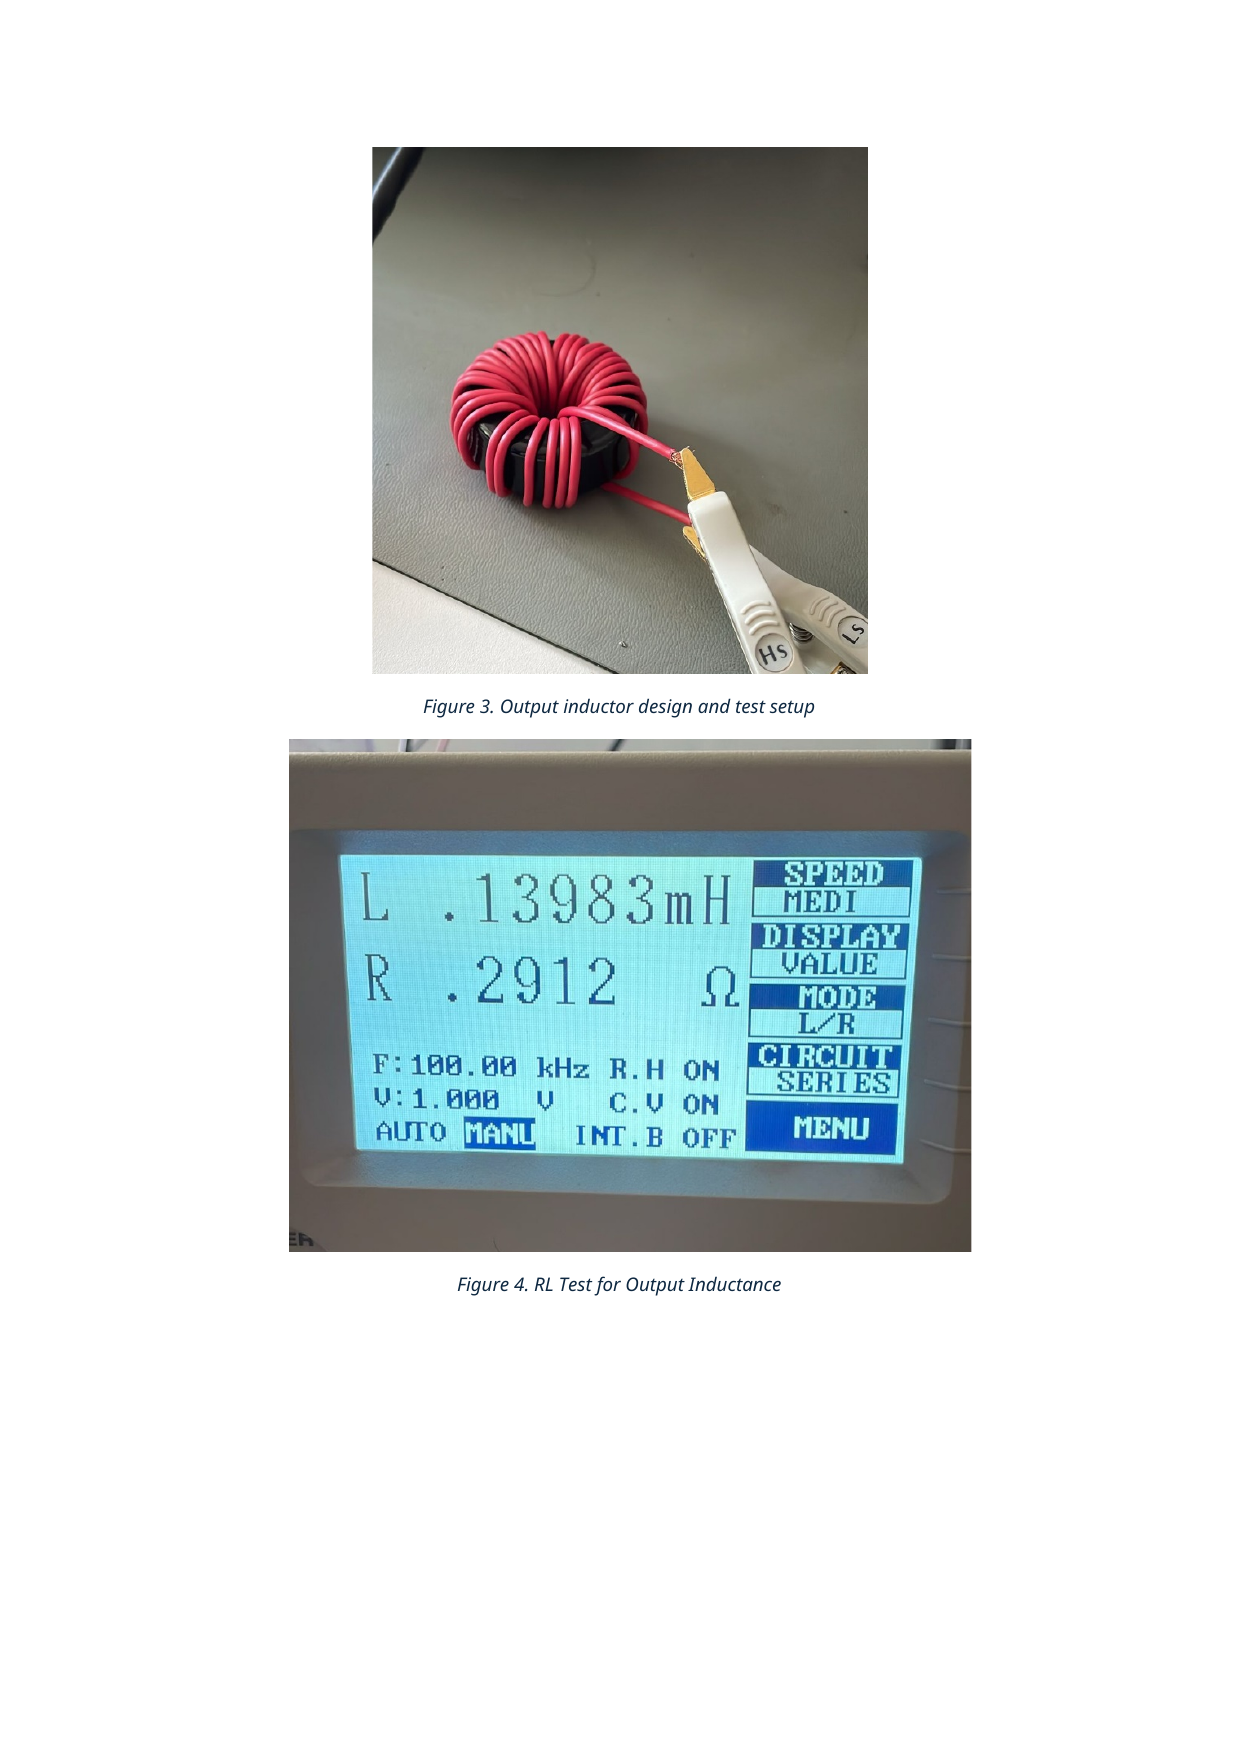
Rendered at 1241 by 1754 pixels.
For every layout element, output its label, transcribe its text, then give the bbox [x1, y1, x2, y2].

picture [289, 739, 972, 1252]
text Figure 4. RL Test for Output Inductance [148, 1271, 1093, 1297]
picture [372, 147, 868, 674]
text Figure 3. Output inductor design and test setup [148, 693, 1093, 718]
